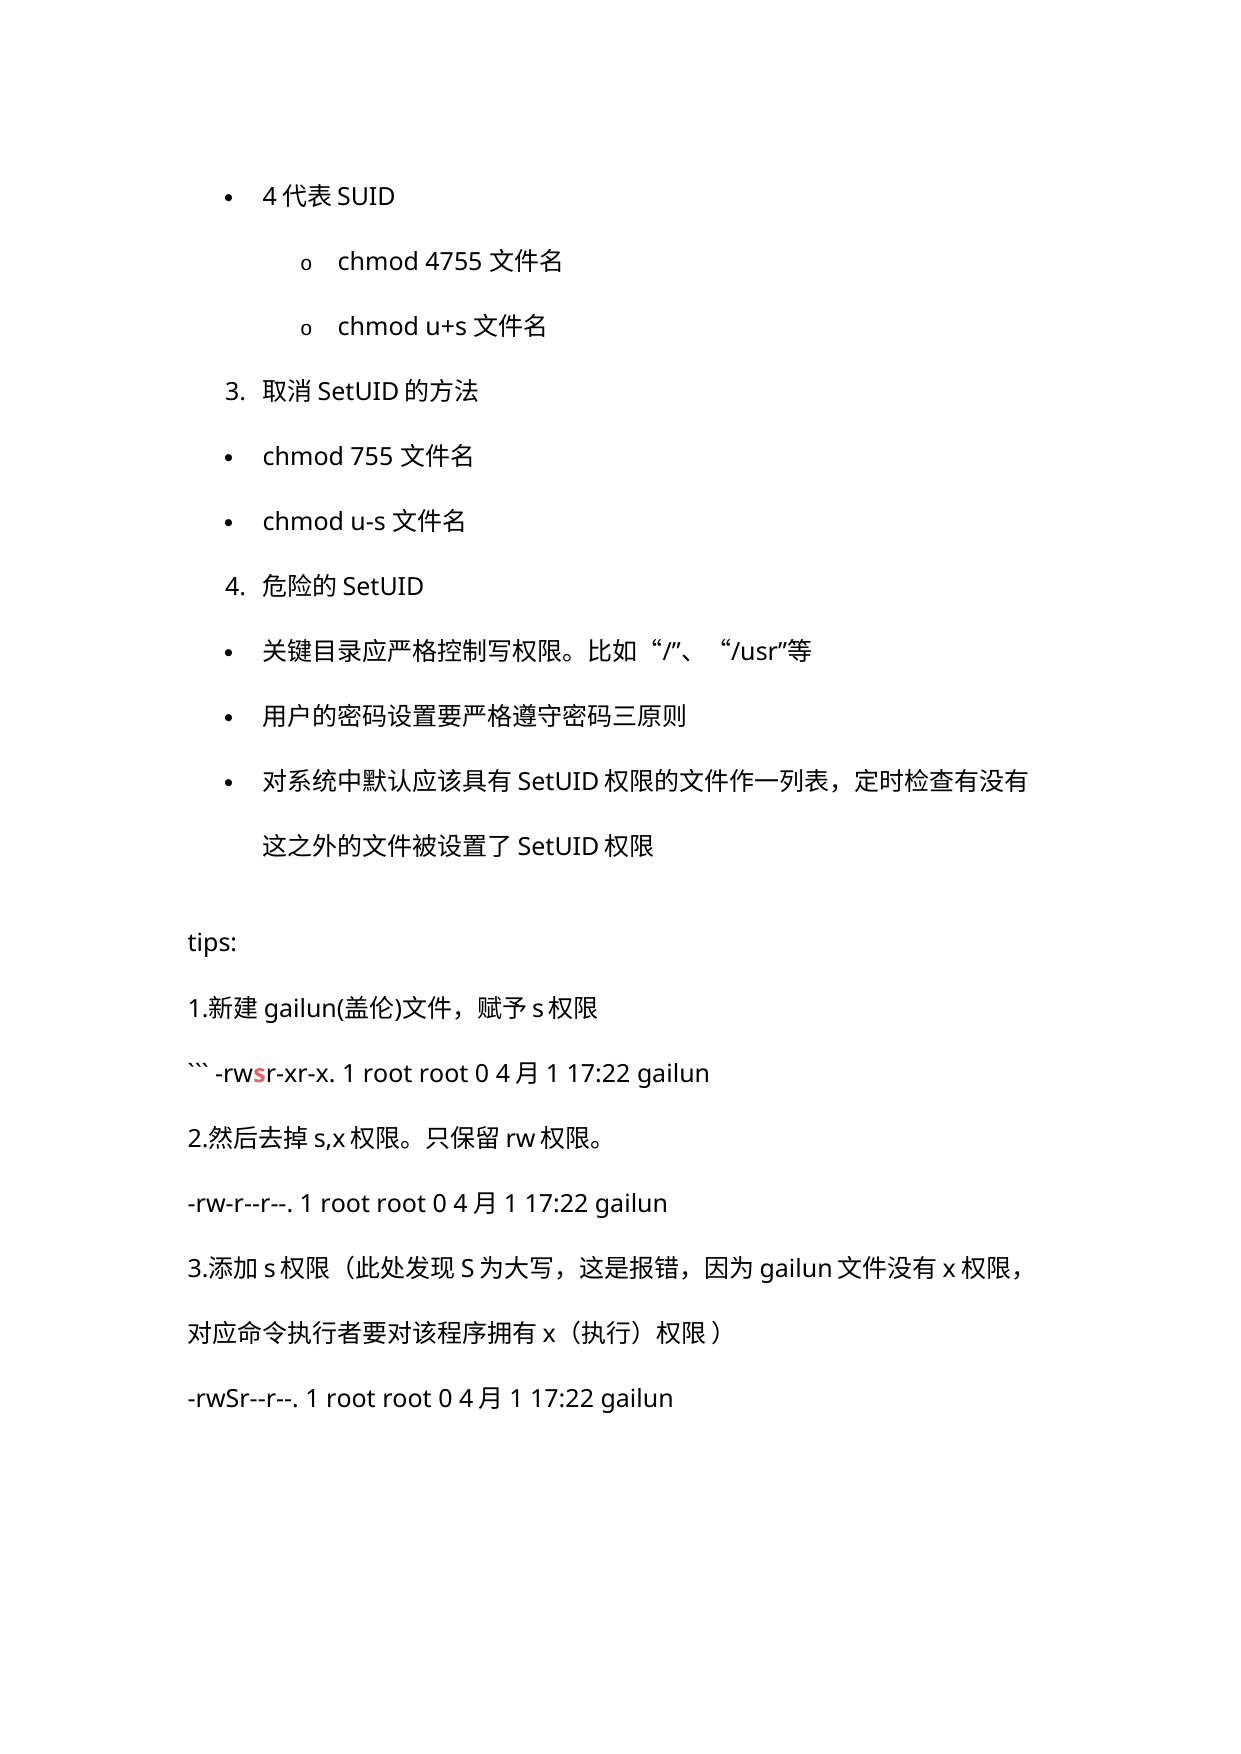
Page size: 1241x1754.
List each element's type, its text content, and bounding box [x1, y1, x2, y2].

text -rw-r--r--. 1 root root 0 4月 1 17:22 gailun [187, 1169, 1053, 1234]
text 2.然后去掉s,x权限。只保留rw权限。 [187, 1104, 1053, 1169]
text ``` -rwsr-xr-x. 1 root root 0 4月 1 17:22 gailun [187, 1039, 1053, 1104]
text 3.添加s权限（此处发现S为大写，这是报错，因为gailun文件没有x权限，对应命令执行者要对该程序拥有x（执行）权限 ） [187, 1234, 1053, 1364]
list chmod u+s 文件名 [300, 292, 1053, 357]
text -rwSr--r--. 1 root root 0 4月 1 17:22 gailun [187, 1364, 1053, 1429]
text 1.新建gailun(盖伦)文件，赋予s权限 [187, 974, 1053, 1039]
list 用户的密码设置要严格遵守密码三原则 [225, 682, 1053, 747]
text tips: [187, 909, 1053, 974]
list 对系统中默认应该具有SetUID权限的文件作一列表，定时检查有没有这之外的文件被设置了SetUID权限 [225, 747, 1053, 877]
list chmod 755 文件名 [225, 422, 1053, 487]
list chmod u-s 文件名 [225, 487, 1053, 552]
list chmod 4755 文件名 [300, 227, 1053, 292]
list 关键目录应严格控制写权限。比如“/”、“/usr”等 [225, 617, 1053, 682]
list 危险的SetUID [225, 552, 1053, 617]
list 取消SetUID的方法 [225, 357, 1053, 422]
list 4代表SUID [225, 162, 1053, 227]
